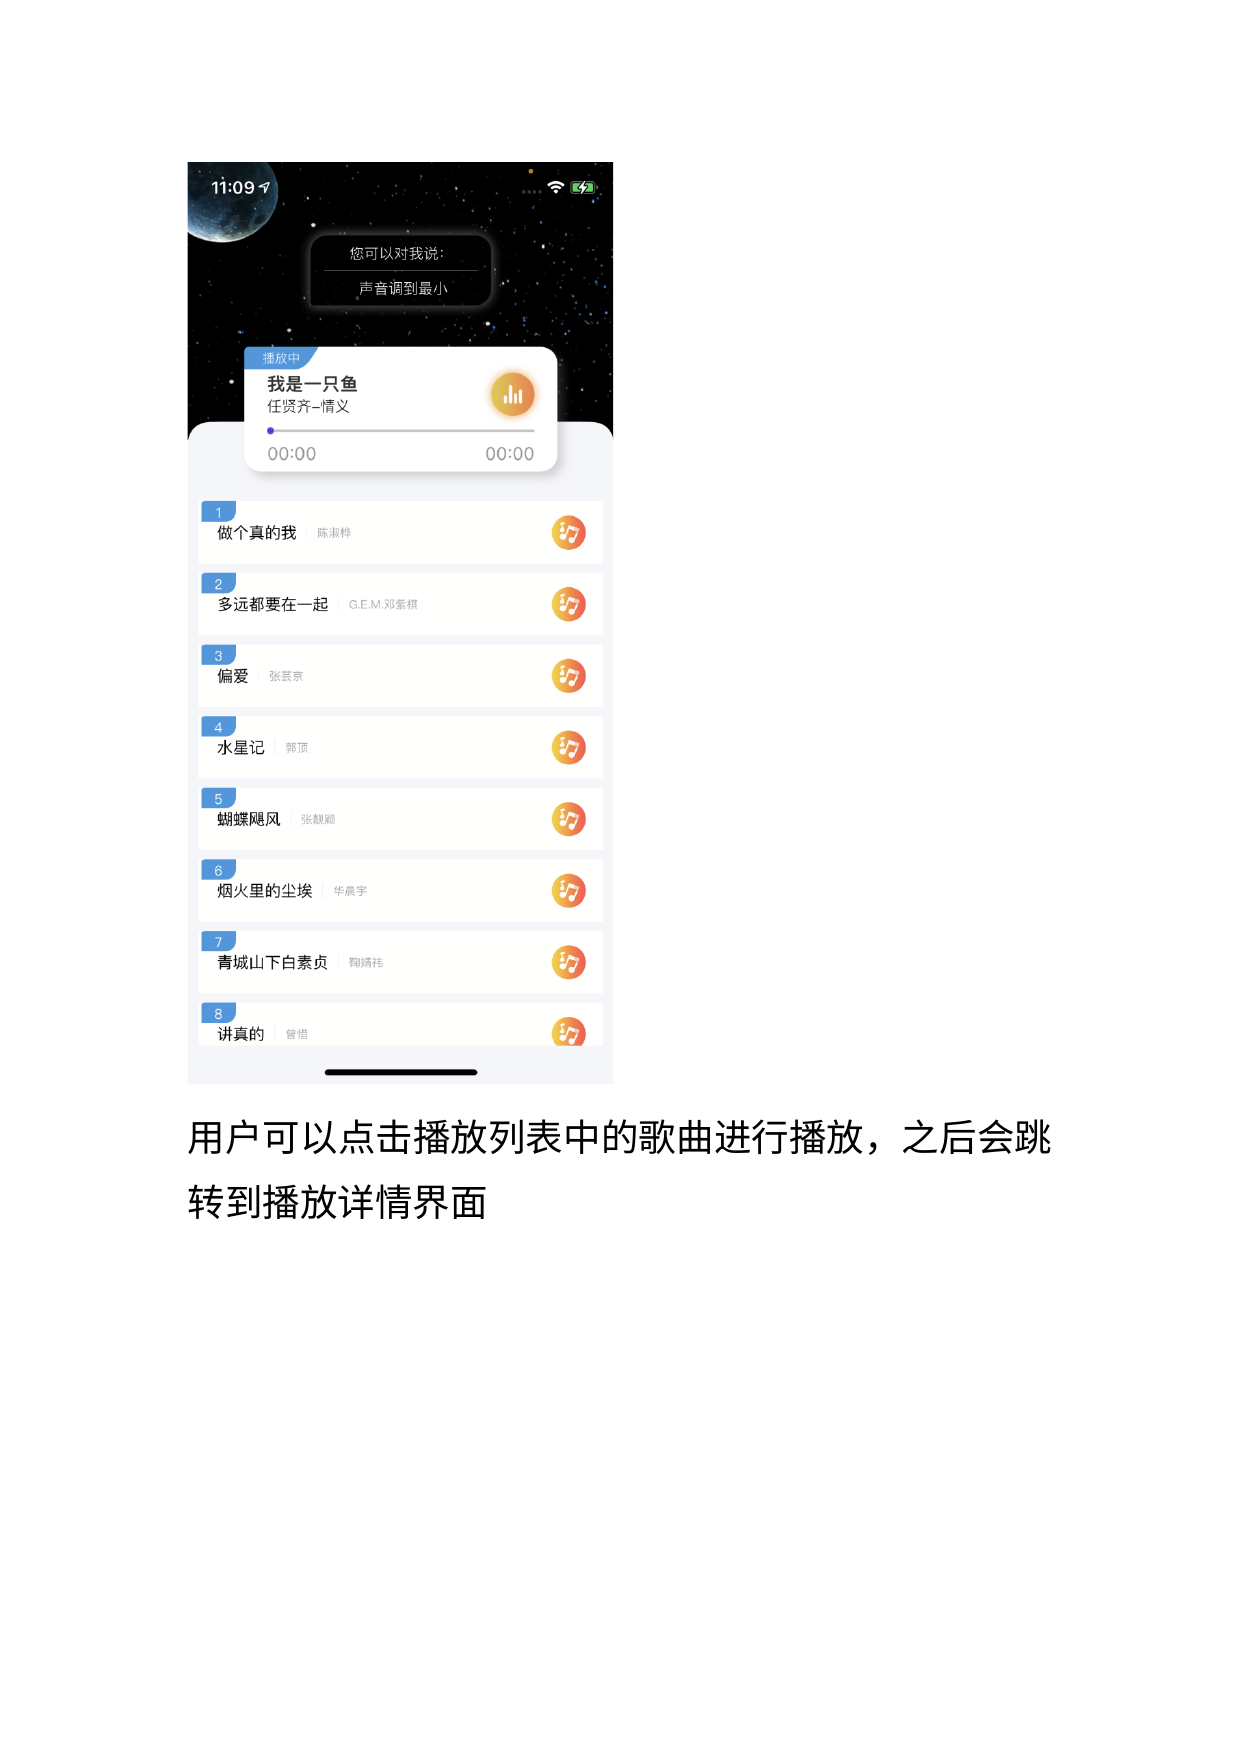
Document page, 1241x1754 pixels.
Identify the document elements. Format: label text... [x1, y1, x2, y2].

text 用户可以点击播放列表中的歌曲进行播放，之后会跳转到播放详情界面 [187, 1104, 1053, 1234]
picture [187, 162, 614, 1084]
